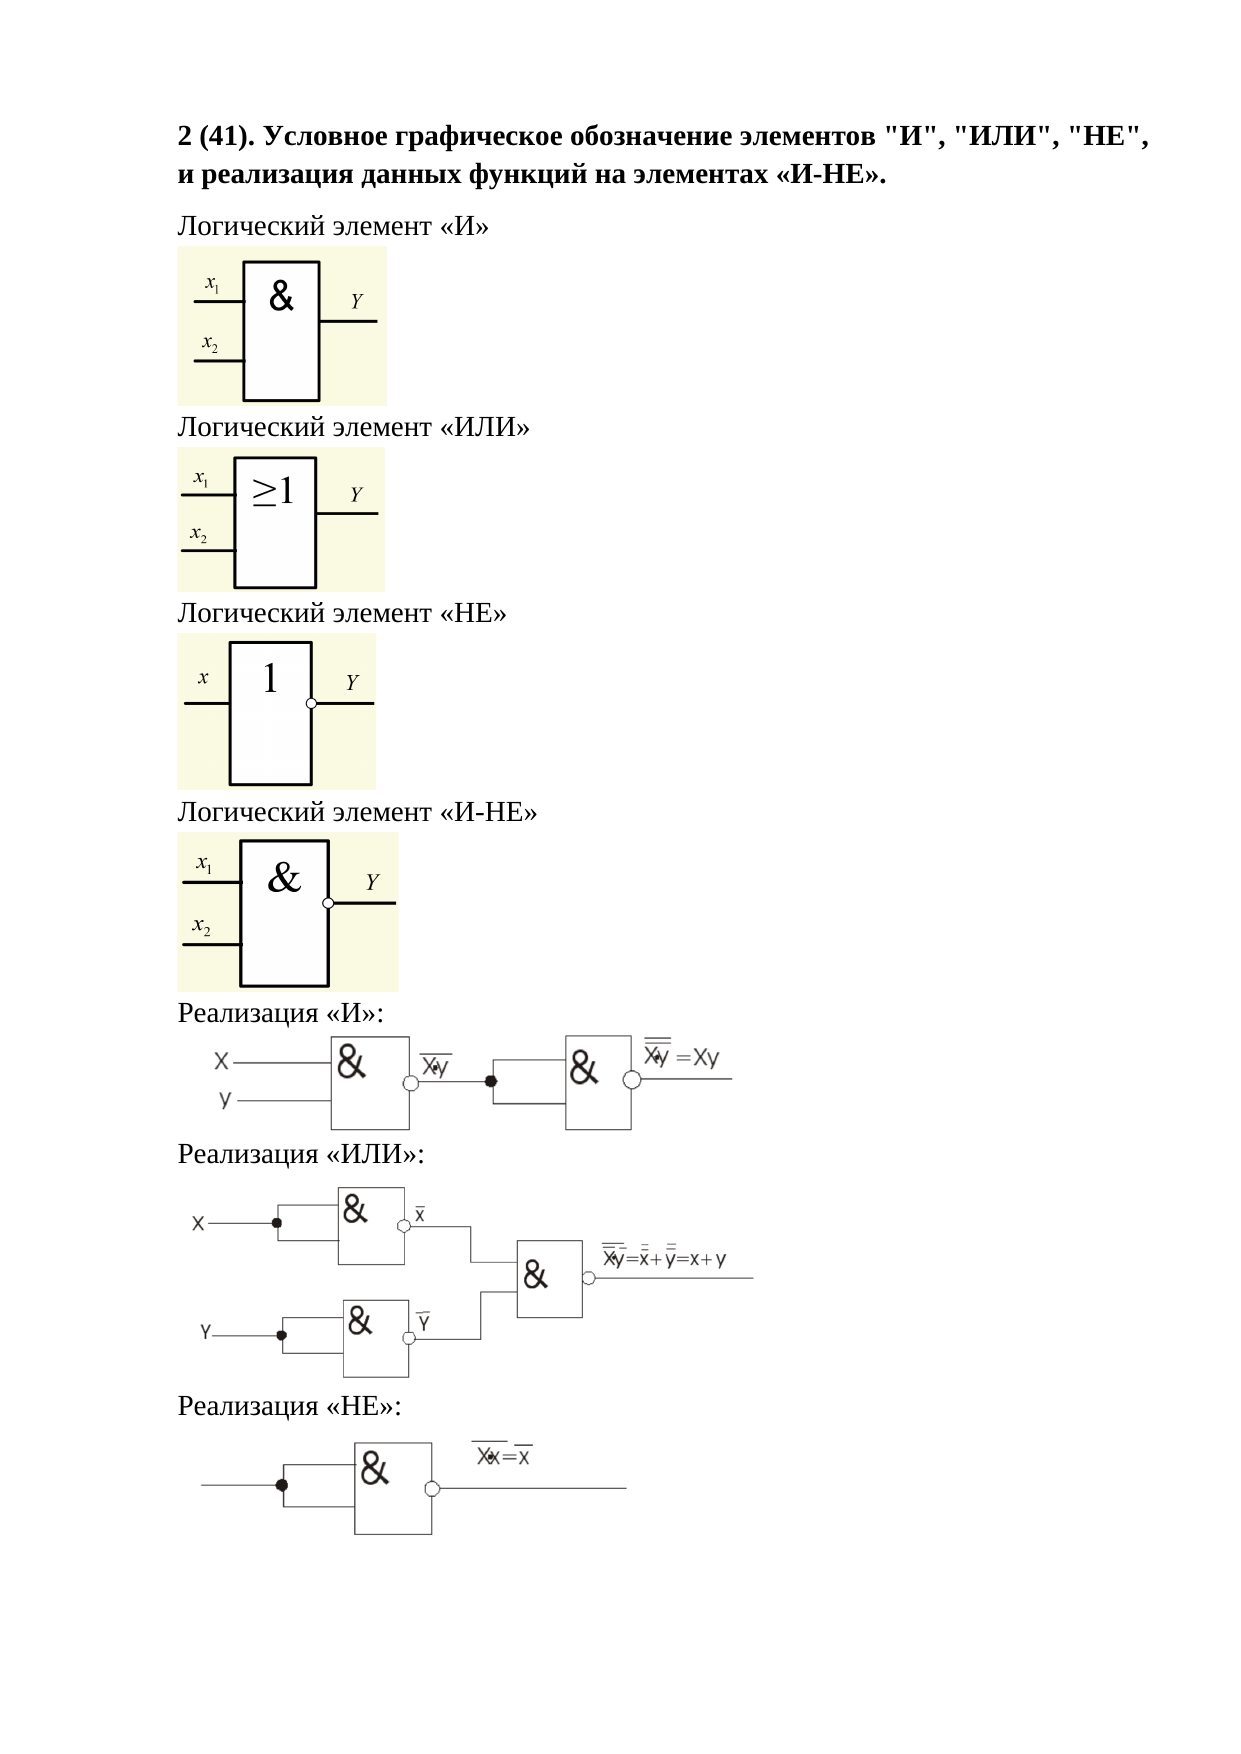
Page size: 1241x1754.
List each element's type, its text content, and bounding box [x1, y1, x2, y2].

text Реализация «ИЛИ»: [177, 1137, 1152, 1170]
picture [177, 246, 387, 406]
picture [177, 1175, 763, 1384]
text Логический элемент «НЕ» [177, 595, 1152, 629]
text Логический элемент «И» [177, 208, 1152, 241]
picture [177, 1033, 758, 1133]
picture [177, 447, 385, 592]
picture [177, 1426, 636, 1542]
text Логический элемент «И-НЕ» [177, 794, 1152, 827]
text Логический элемент «ИЛИ» [177, 409, 1152, 443]
picture [177, 832, 399, 992]
subtitle 2 (41). Условное графическое обозначение элементов "И", "ИЛИ", "НЕ", и реализация данных функций на элементах «И-НЕ». [177, 118, 1152, 190]
text Реализация «НЕ»: [177, 1388, 1152, 1421]
text Реализация «И»: [177, 995, 1152, 1029]
picture [177, 633, 377, 790]
